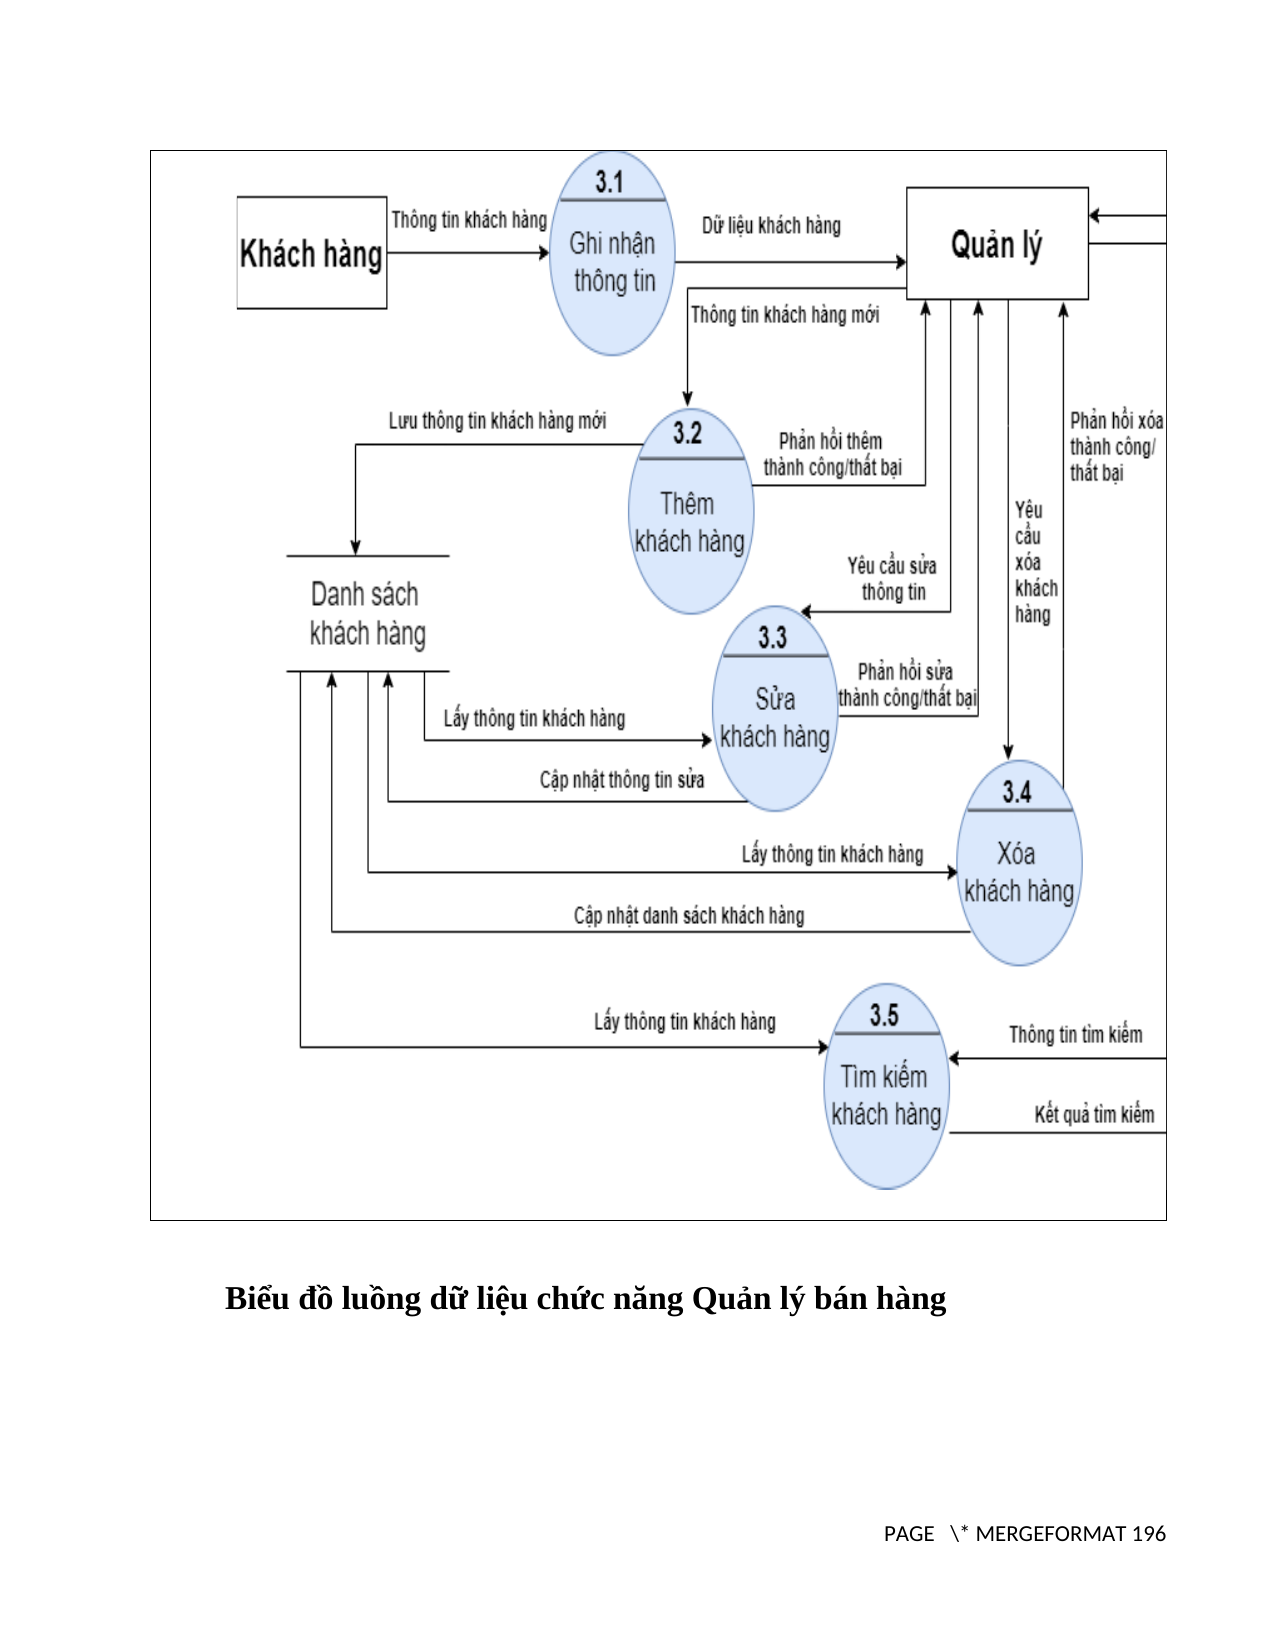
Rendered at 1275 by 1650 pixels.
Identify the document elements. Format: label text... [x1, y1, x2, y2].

list Biểu đồ luồng dữ liệu chức năng Quản lý bán hàng [225, 1278, 1167, 1317]
picture [236, 151, 1167, 1190]
table_header [151, 151, 1166, 1220]
